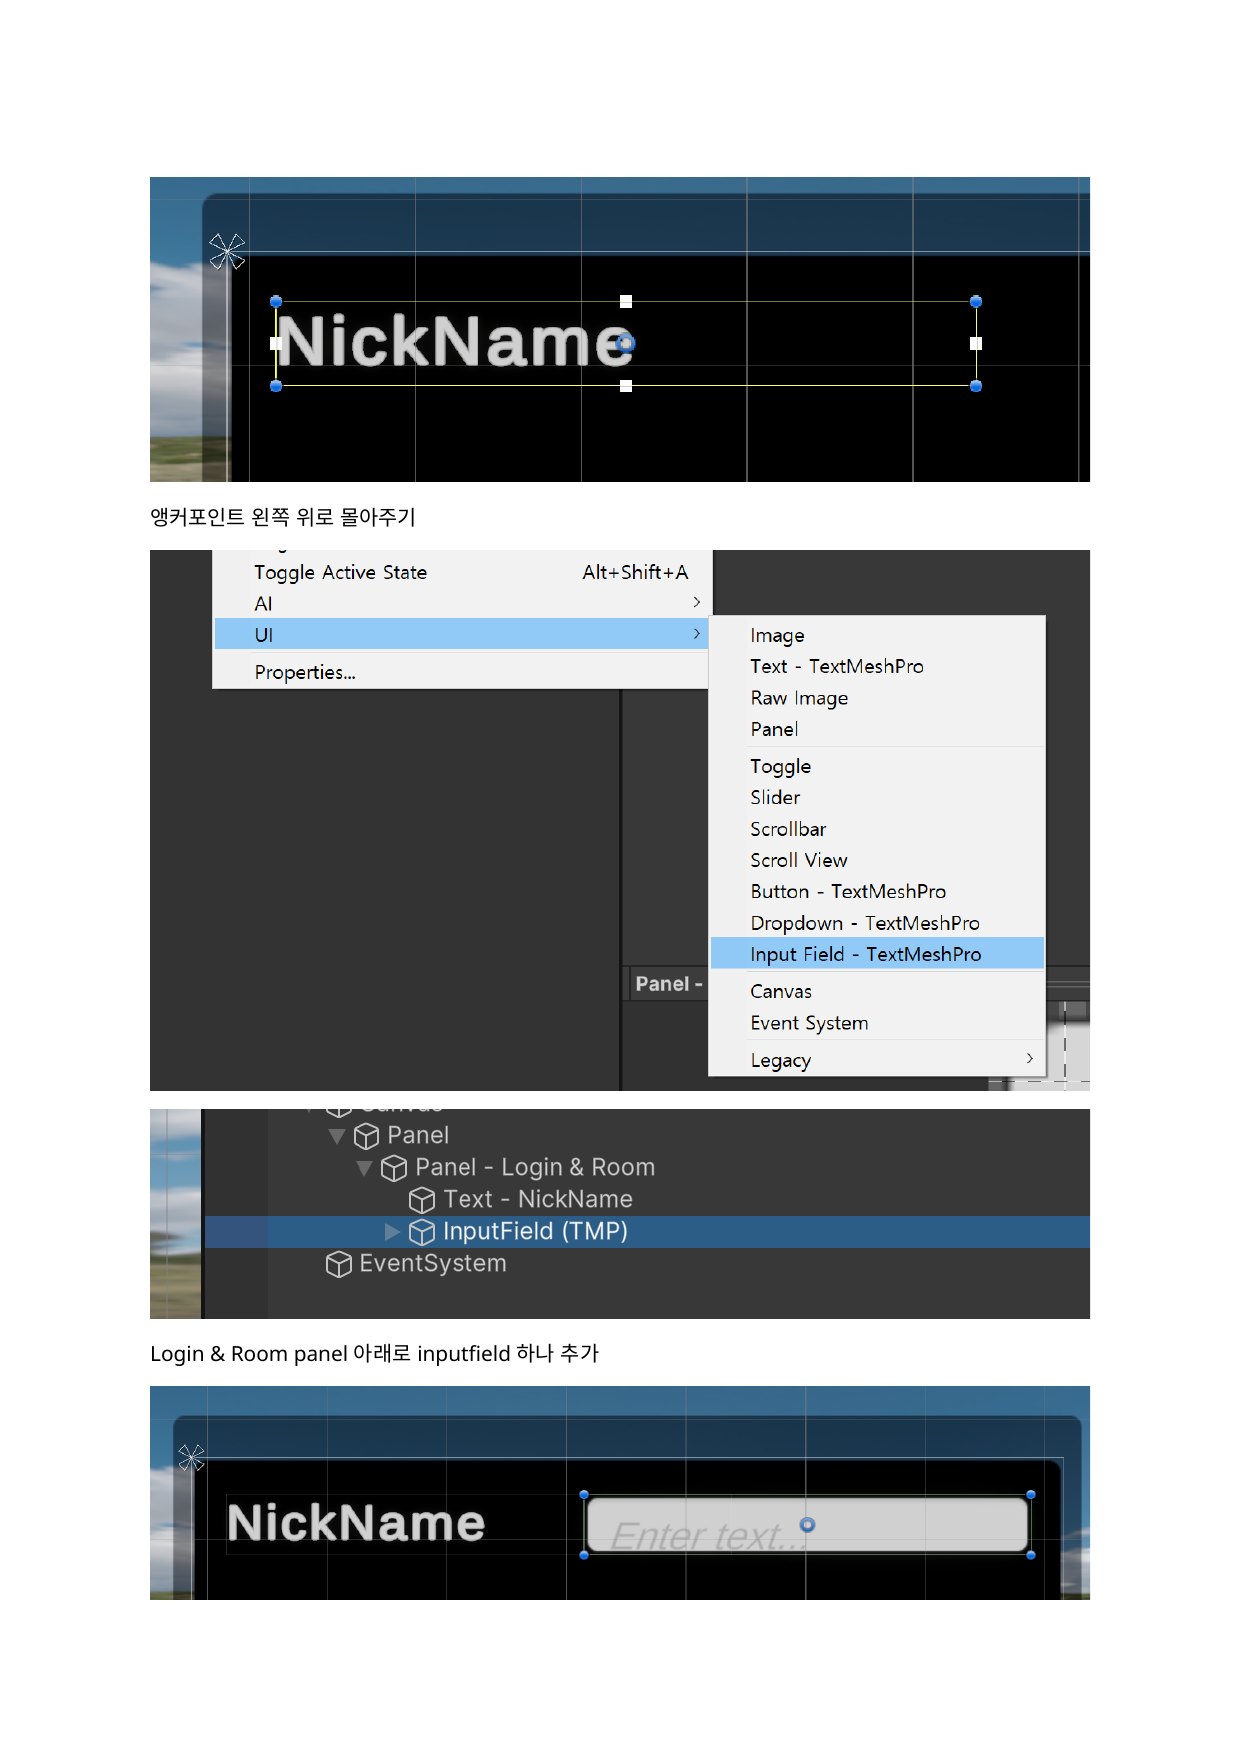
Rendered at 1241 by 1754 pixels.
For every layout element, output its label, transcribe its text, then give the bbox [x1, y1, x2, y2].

text Login & Room panel 아래로 inputfield 하나 추가 [150, 1337, 1090, 1368]
picture [150, 550, 1091, 1091]
picture [150, 177, 1091, 482]
text 앵커포인트 왼쪽 위로 몰아주기 [150, 501, 1090, 531]
picture [150, 1386, 1091, 1600]
picture [150, 1109, 1091, 1319]
